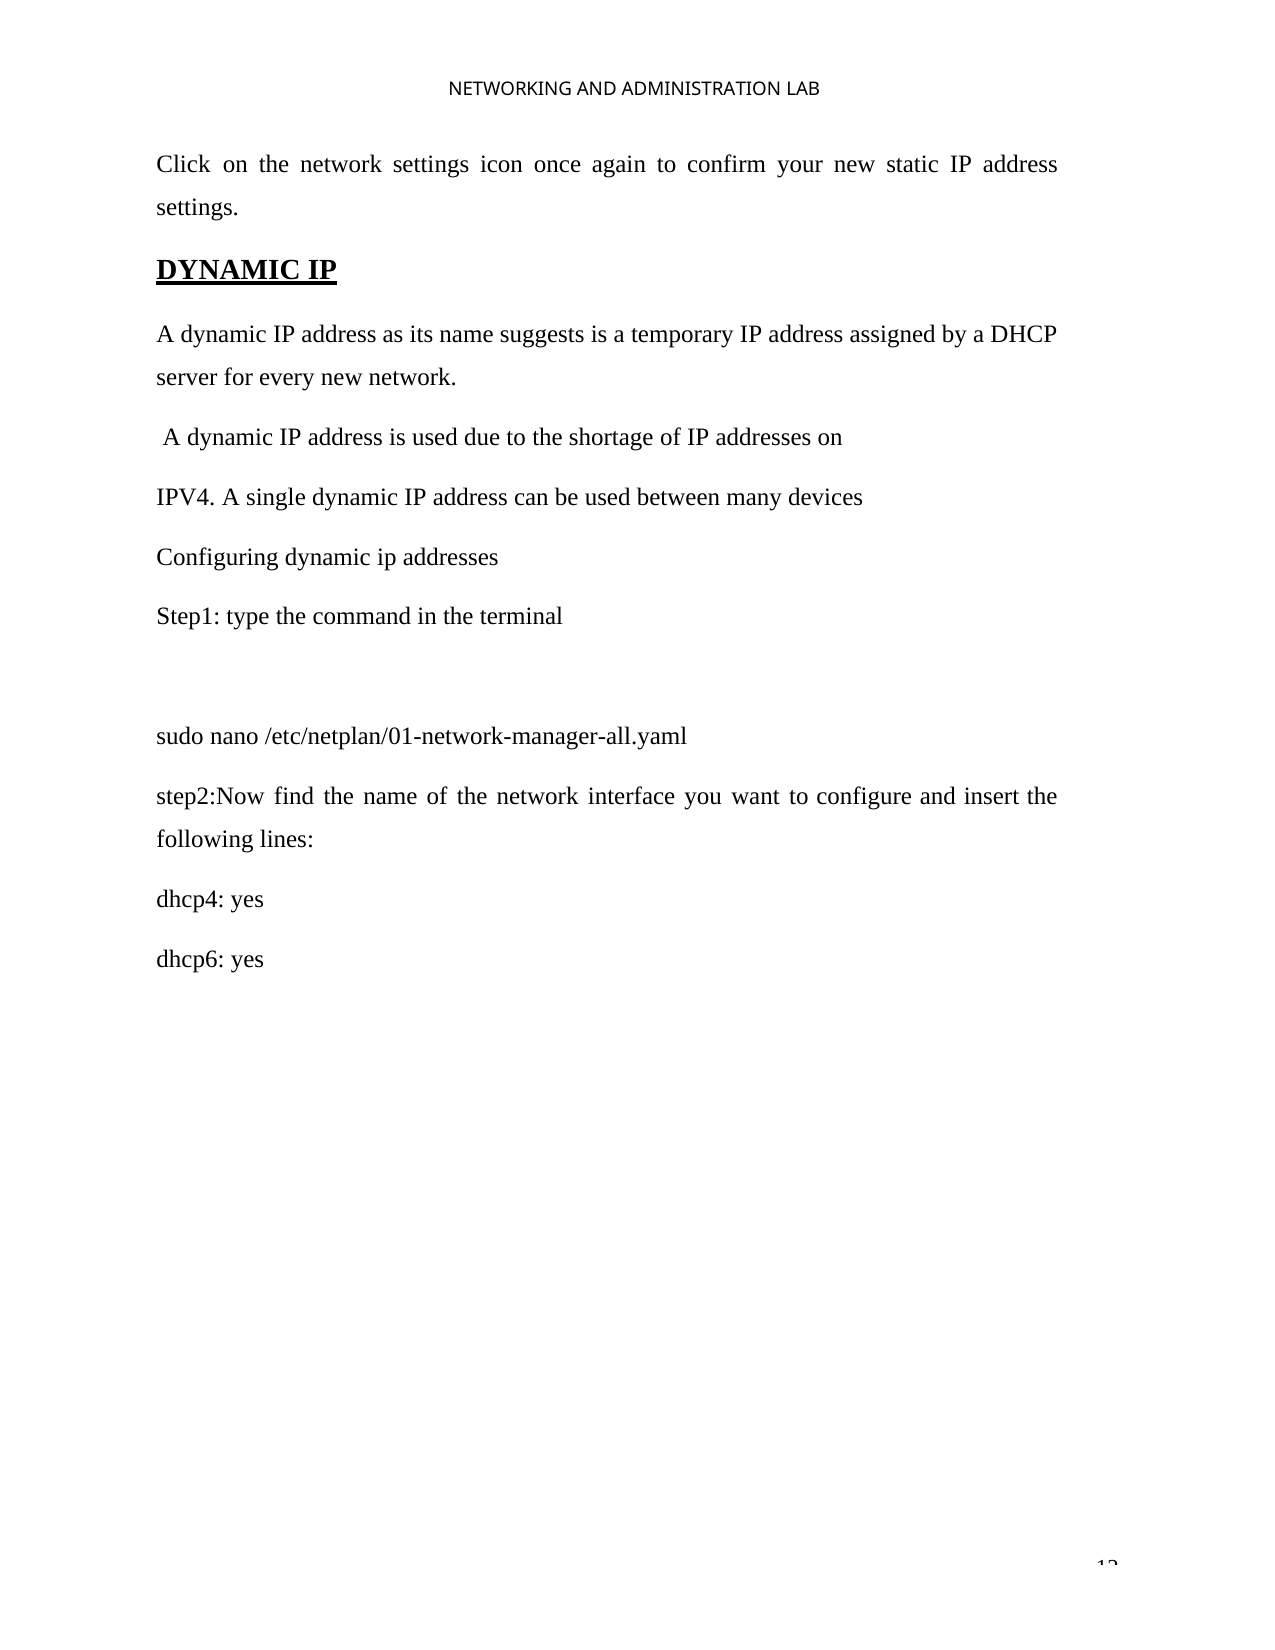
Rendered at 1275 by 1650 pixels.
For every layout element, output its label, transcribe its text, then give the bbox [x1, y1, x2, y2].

text step2:Now find the name of the network interface you want to configure and insert the following lines: [156, 781, 1059, 853]
text A dynamic IP address is used due to the shortage of IP addresses on IPV4. A single dynamic IP address can be used between many devices Configuring dynamic ip addresses [156, 422, 905, 571]
text Click on the network settings icon once again to confirm your new static IP address settings. [156, 149, 1124, 221]
text Step1: type the command in the terminal [156, 602, 1275, 630]
text sudo nano /etc/netplan/01-network-manager-all.yaml [156, 721, 1275, 750]
text dhcp4: yes dhcp6: yes [156, 884, 266, 972]
subtitle DYNAMIC IP [156, 252, 1275, 286]
text A dynamic IP address as its name suggests is a temporary IP address assigned by a DHCP server for every new network. [156, 319, 1059, 391]
